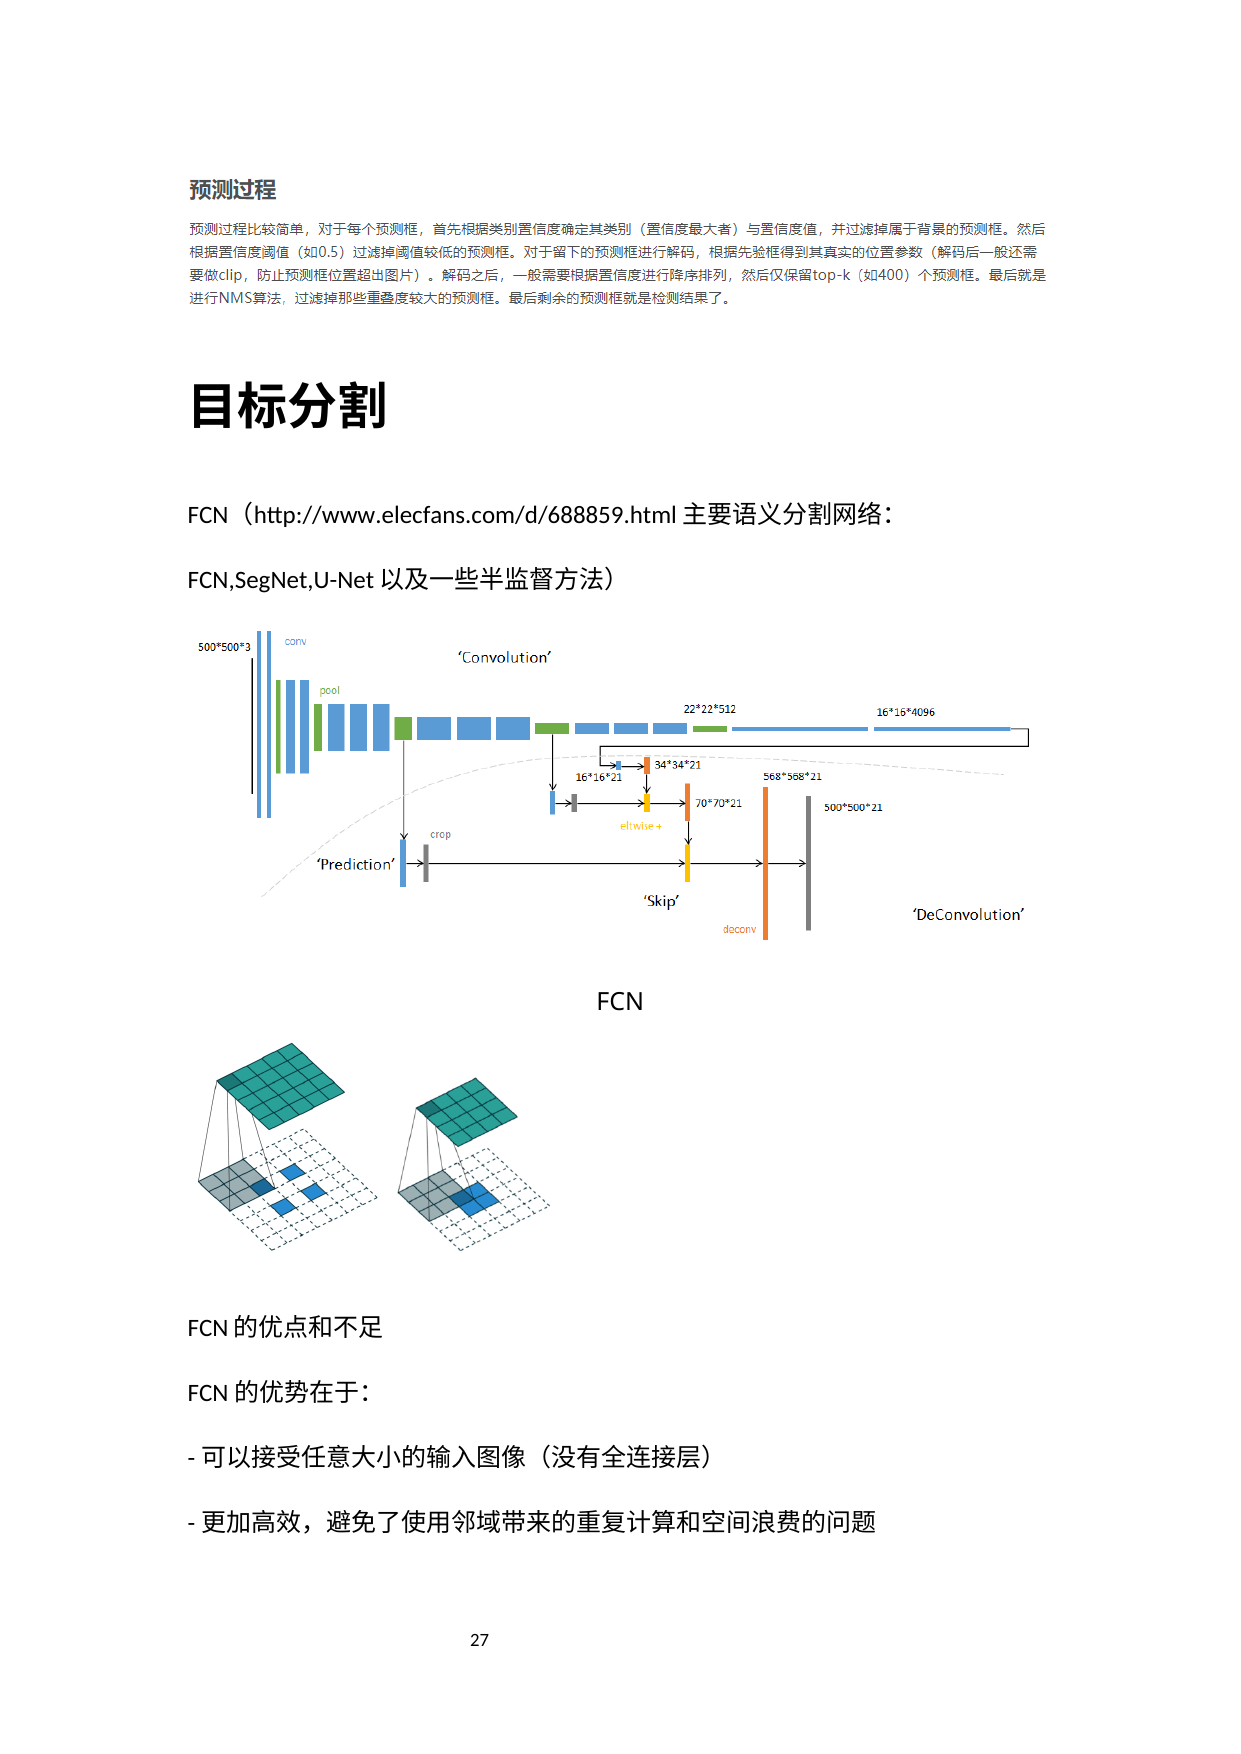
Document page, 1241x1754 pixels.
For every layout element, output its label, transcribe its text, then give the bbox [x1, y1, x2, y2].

text FCN的优点和不足 [187, 1293, 1053, 1358]
picture [187, 1032, 560, 1261]
text FCN [187, 968, 1053, 1033]
text FCN（http://www.elecfans.com/d/688859.html主要语义分割网络：FCN,SegNet,U-Net以及一些半监督方法） [187, 480, 1053, 610]
text FCN 的优势在于： - 可以接受任意大小的输入图像（没有全连接层） - 更加高效，避免了使用邻域带来的重复计算和空间浪费的问题 [187, 1358, 1053, 1553]
subtitle 目标分割 [187, 354, 1053, 451]
picture [187, 175, 1052, 311]
picture [187, 617, 1040, 961]
